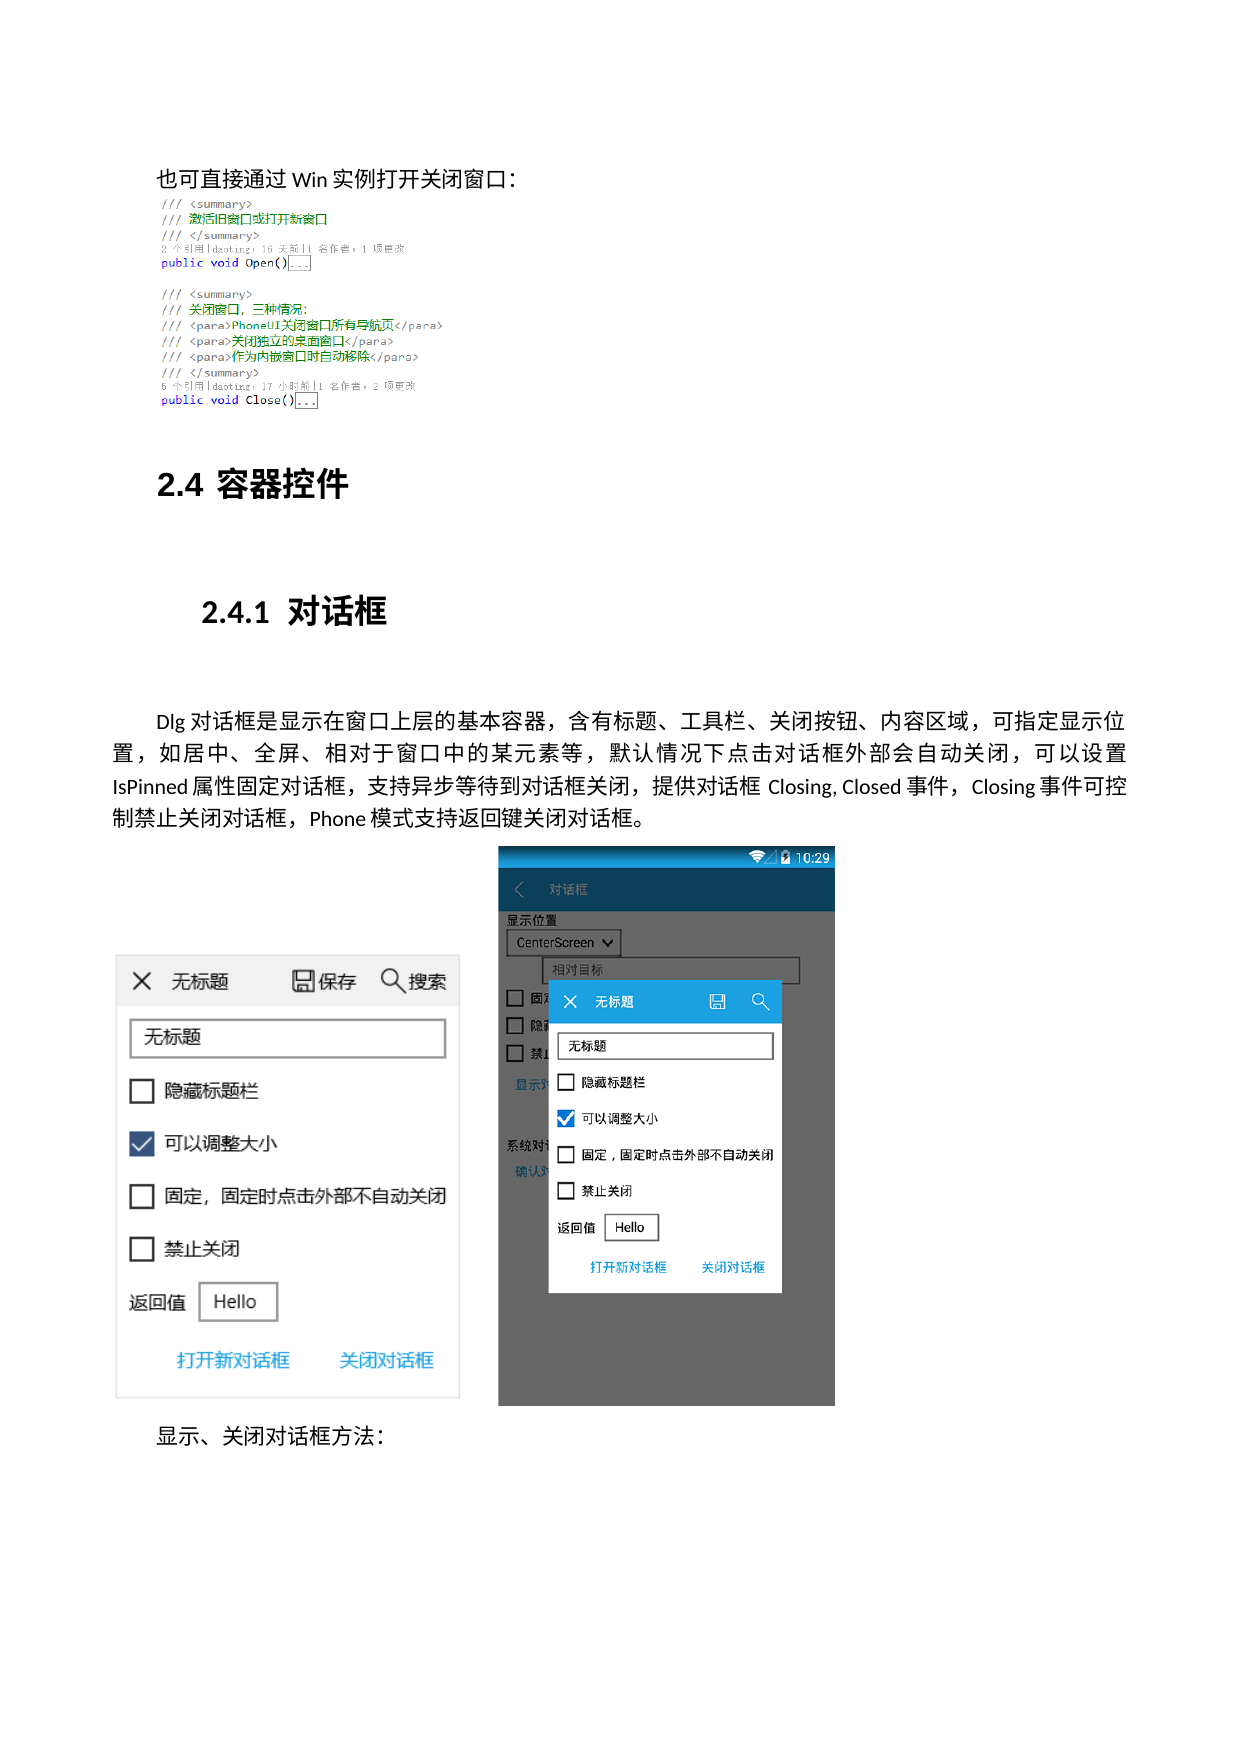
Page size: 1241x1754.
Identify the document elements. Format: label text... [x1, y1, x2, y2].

text 也可直接通过Win实例打开关闭窗口： [112, 162, 1128, 194]
picture [498, 846, 835, 909]
picture [498, 912, 835, 1406]
picture [112, 946, 469, 1406]
text 显示、关闭对话框方法： [112, 1418, 1128, 1451]
picture [156, 194, 479, 420]
subtitle 容器控件 [157, 449, 1128, 514]
text Dlg对话框是显示在窗口上层的基本容器，含有标题、工具栏、关闭按钮、内容区域，可指定显示位置，如居中、全屏、相对于窗口中的某元素等，默认情况下点击对话框外部会自动关闭，可以设置IsPinned属性固定对话框，支持异步等待到对话框关闭，提供对话框Closing, Closed事件，Closing事件可控制禁止关闭对话框，Phone模式支持返回键关闭对话框。 [112, 703, 1128, 833]
subtitle 对话框 [201, 576, 1128, 641]
